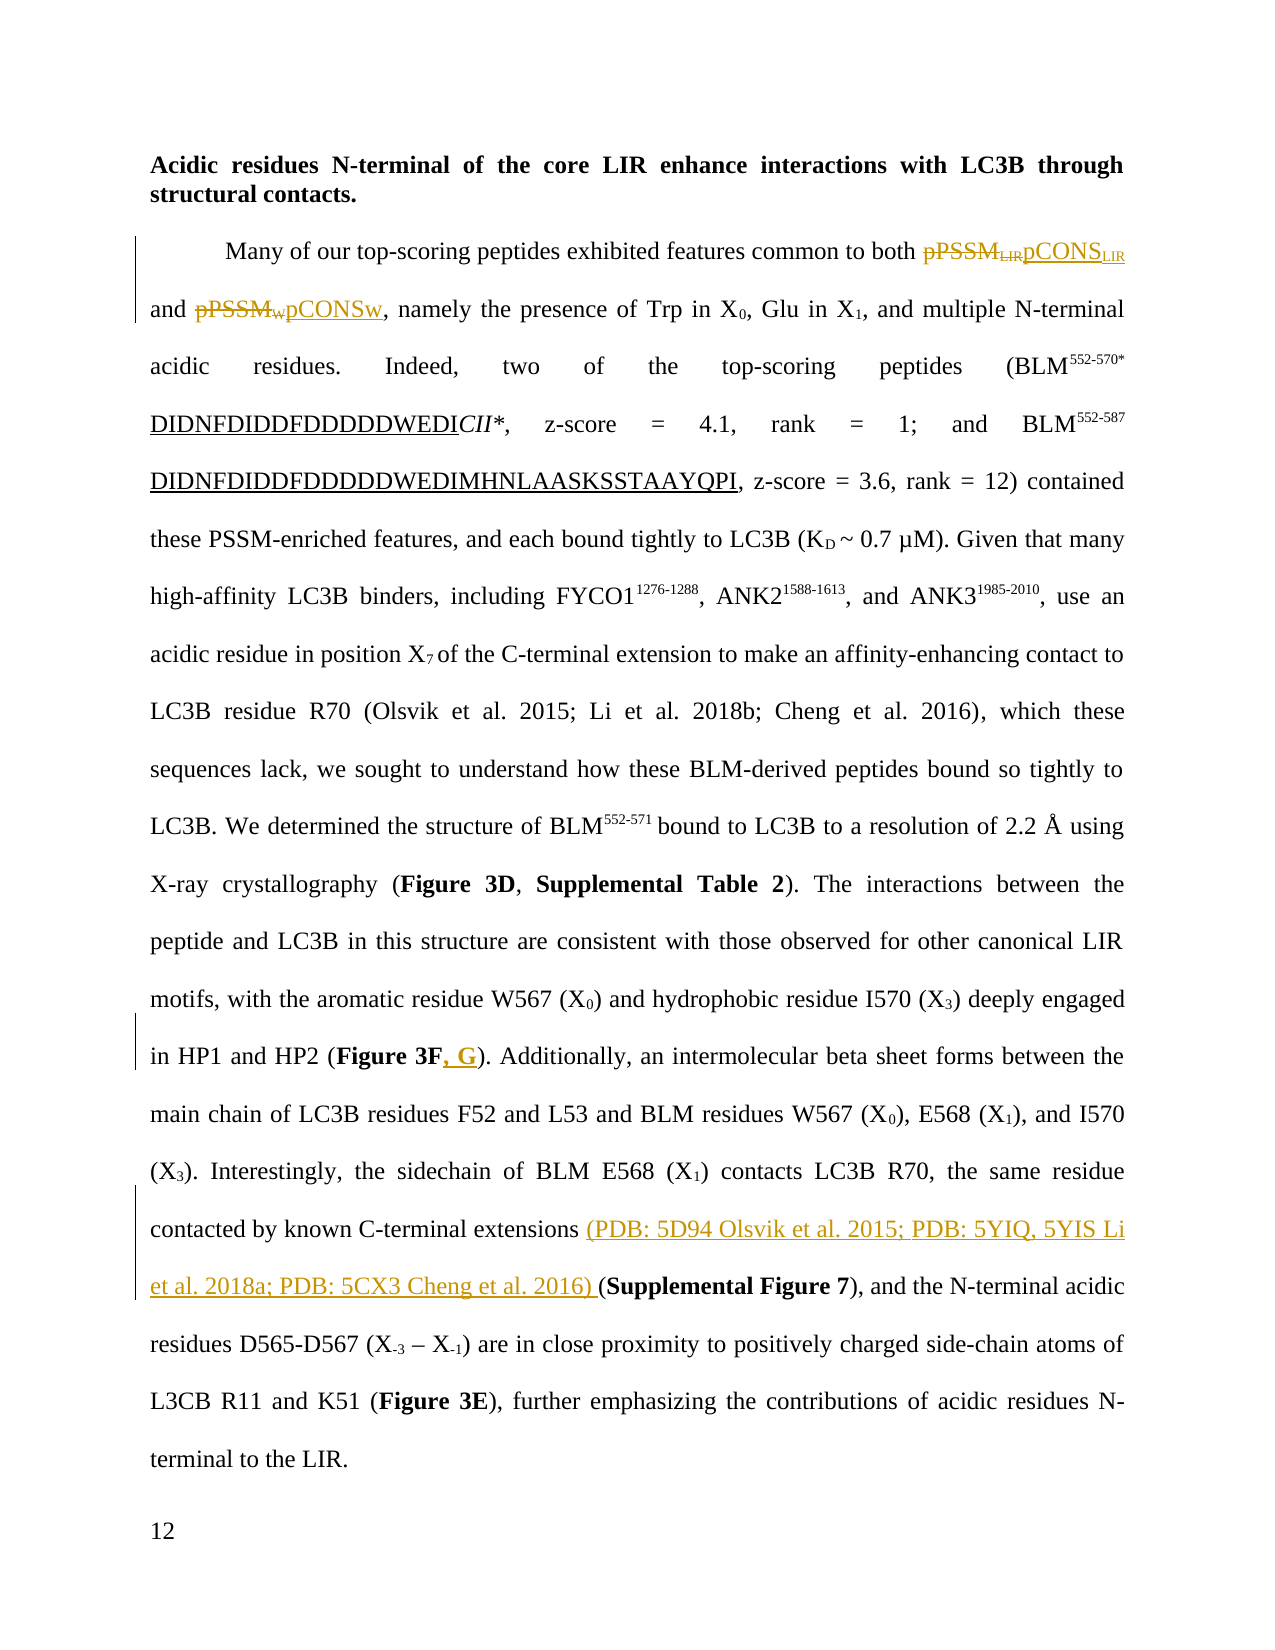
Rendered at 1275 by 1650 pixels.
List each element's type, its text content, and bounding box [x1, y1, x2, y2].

text Acidic residues N-terminal of the core LIR enhance interactions with LC3B through structural contacts. [150, 150, 1125, 207]
text Many of our top-scoring peptides exhibited features common to both and , namely the presence of Trp in X0, Glu in X1, and multiple N-terminal acidic residues. Indeed, two of the top-scoring peptides (BLM552-570* DIDNFDIDDFDDDDDWEDICII*, z-score = 4.1, rank = 1; and BLM552-587 DIDNFDIDDFDDDDDWEDIMHNLAASKSSTAAYQPI, z-score = 3.6, rank = 12) contained these PSSM-enriched features, and each bound tightly to LC3B (KD ~ 0.7 µM). Given that many high-affinity LC3B binders, including FYCO11276-1288, ANK21588-1613, and ANK31985-2010, use an acidic residue in position X7 of the C-terminal extension to make an affinity-enhancing contact to LC3B residue R70 (Olsvik et al. 2015; Li et al. 2018b; Cheng et al. 2016), which these sequences lack, we sought to understand how these BLM-derived peptides bound so tightly to LC3B. We determined the structure of BLM552-571 bound to LC3B to a resolution of 2.2 Å using X-ray crystallography (Figure 3D, Supplemental Table 2). The interactions between the peptide and LC3B in this structure are consistent with those observed for other canonical LIR motifs, with the aromatic residue W567 (X0) and hydrophobic residue I570 (X3) deeply engaged in HP1 and HP2 (Figure 3F). Additionally, an intermolecular beta sheet forms between the main chain of LC3B residues F52 and L53 and BLM residues W567 (X0), E568 (X1), and I570 (X3). Interestingly, the sidechain of BLM E568 (X1) contacts LC3B R70, the same residue contacted by known C-terminal extensions (Supplemental Figure 7), and the N-terminal acidic residues D565-D567 (X-3 – X-1) are in close proximity to positively charged side-chain atoms of L3CB R11 and K51 (Figure 3E), further emphasizing the contributions of acidic residues N-terminal to the LIR. [150, 236, 1125, 1472]
